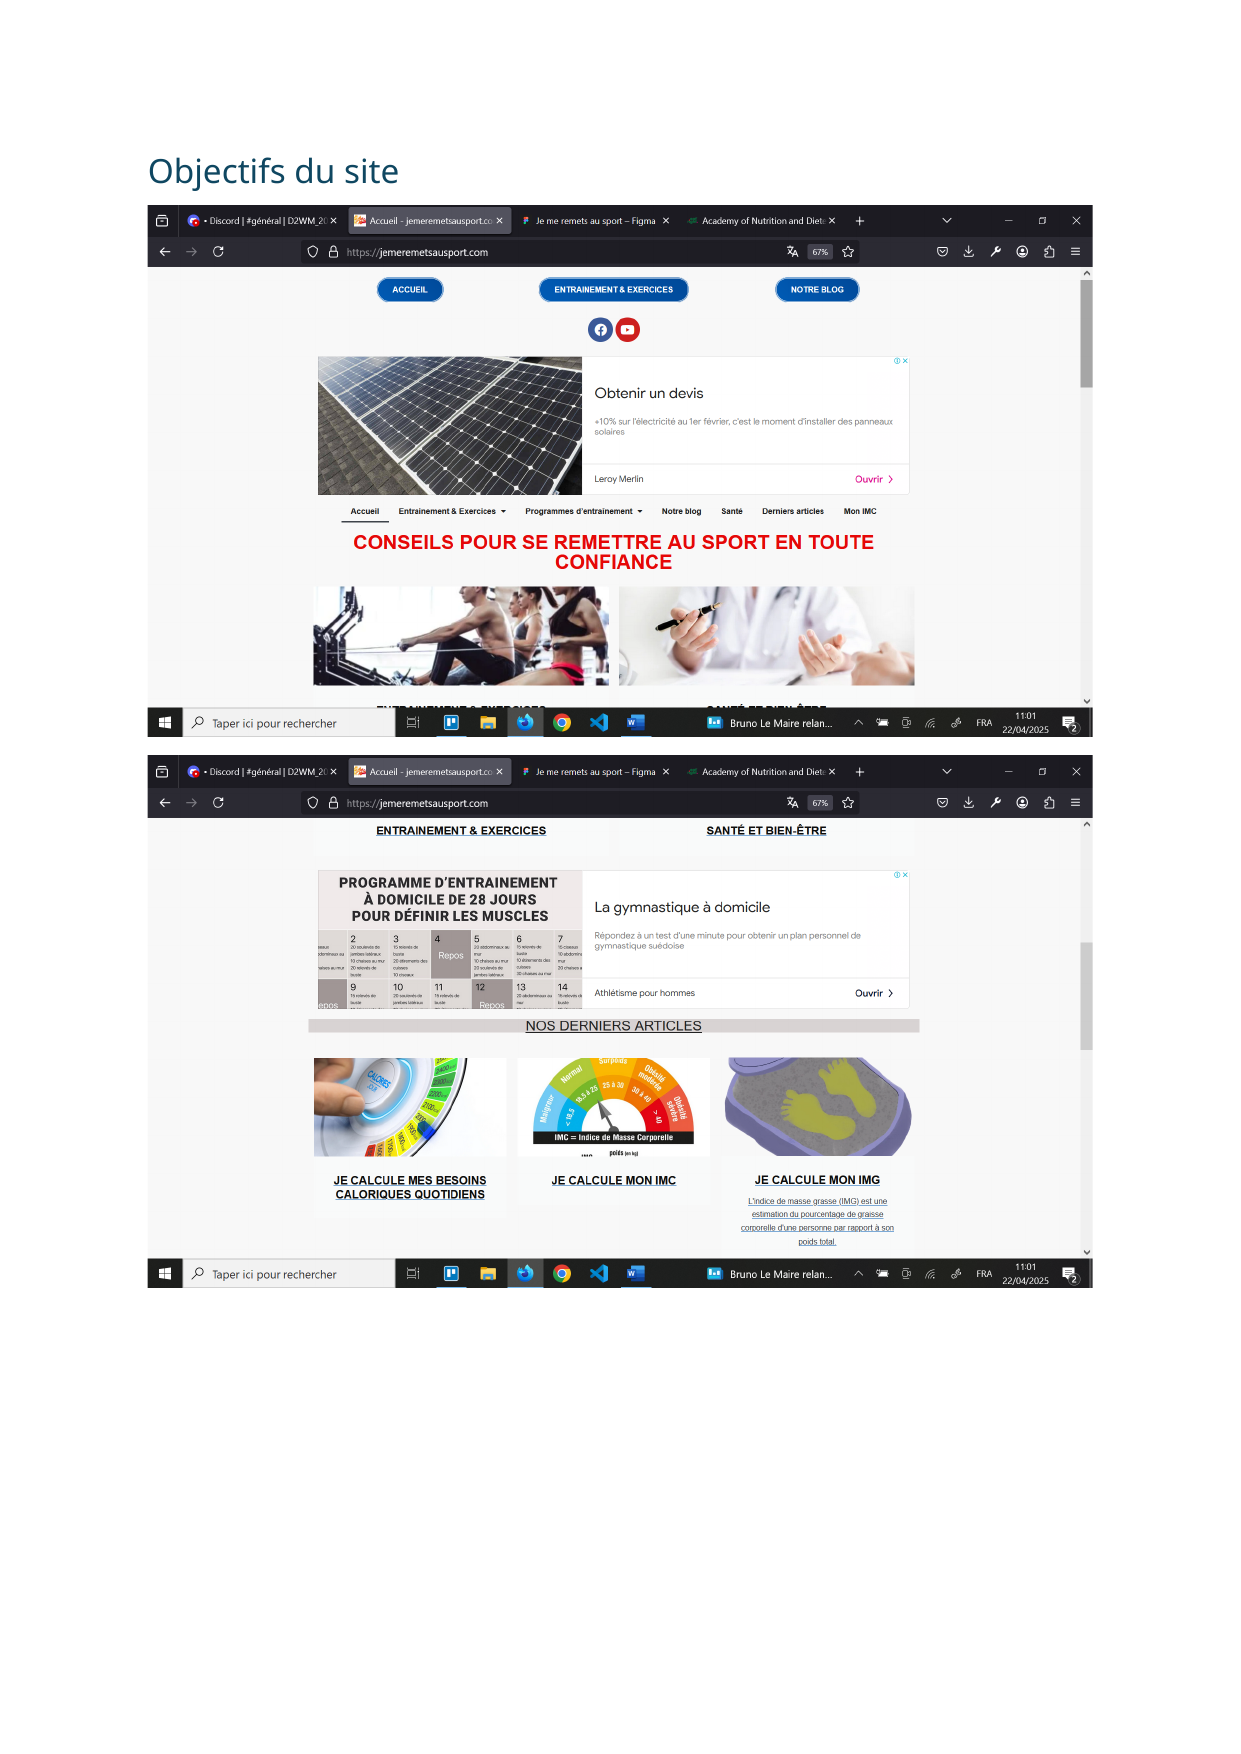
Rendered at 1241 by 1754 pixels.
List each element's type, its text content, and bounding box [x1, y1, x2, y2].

subtitle Objectifs du site [148, 148, 1093, 193]
picture [147, 205, 1093, 737]
picture [147, 755, 1093, 1288]
